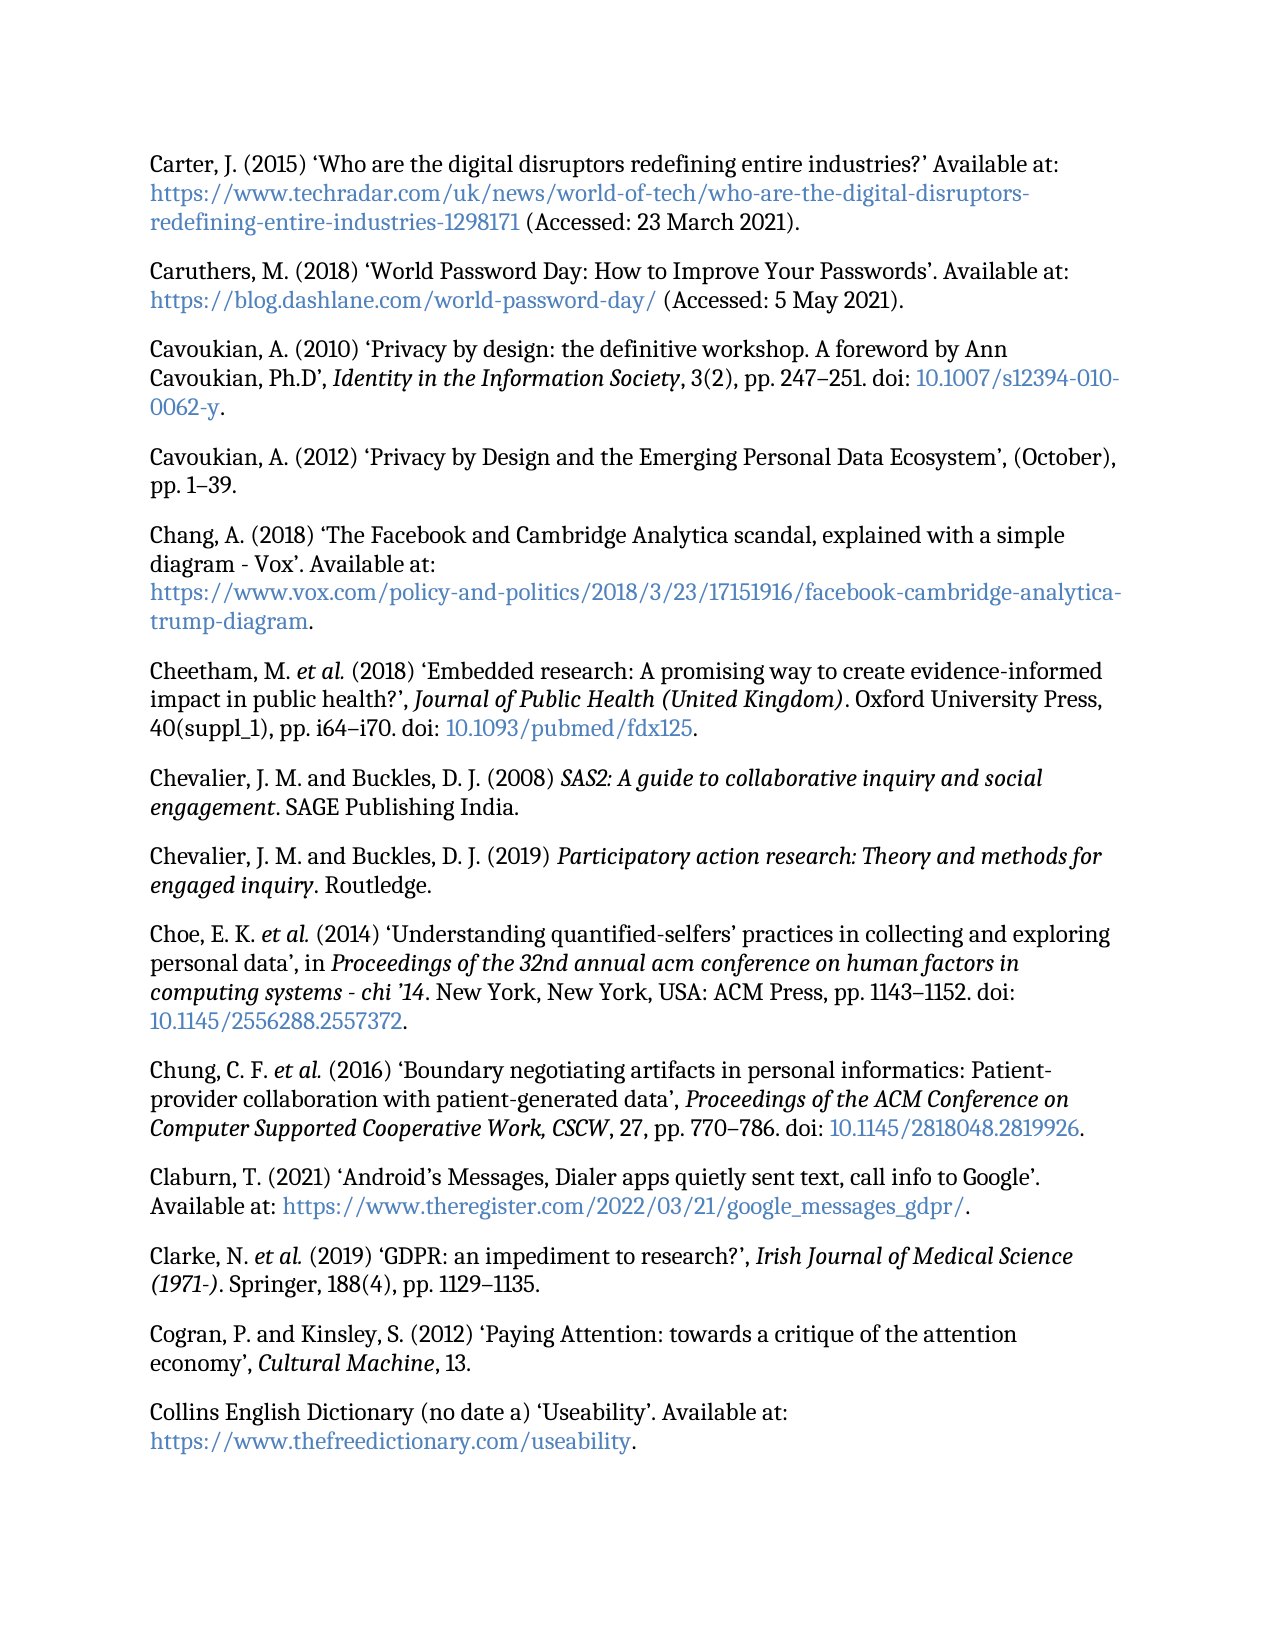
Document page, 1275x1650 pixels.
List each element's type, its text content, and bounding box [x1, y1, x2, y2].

text Carter, J. (2015) ‘Who are the digital disruptors redefining entire industries?’ Available at: https://www.techradar.com/uk/news/world-of-tech/who-are-the-digital-disruptors-redefining-entire-industries-1298171 (Accessed: 23 March 2021). [150, 150, 1125, 236]
text Chevalier, J. M. and Buckles, D. J. (2019) Participatory action research: Theory and methods for engaged inquiry. Routledge. [150, 842, 1125, 899]
text Chevalier, J. M. and Buckles, D. J. (2008) SAS2: A guide to collaborative inquiry and social engagement. SAGE Publishing India. [150, 764, 1125, 821]
text Cavoukian, A. (2012) ‘Privacy by Design and the Emerging Personal Data Ecosystem’, (October), pp. 1–39. [150, 442, 1125, 500]
text Caruthers, M. (2018) ‘World Password Day: How to Improve Your Passwords’. Available at: https://blog.dashlane.com/world-password-day/ (Accessed: 5 May 2021). [150, 257, 1125, 314]
text Choe, E. K. et al. (2014) ‘Understanding quantified-selfers’ practices in collecting and exploring personal data’, in Proceedings of the 32nd annual acm conference on human factors in computing systems - chi ’14. New York, New York, USA: ACM Press, pp. 1143–1152. doi: 10.1145/2556288.2557372. [150, 920, 1125, 1035]
text Clarke, N. et al. (2019) ‘GDPR: an impediment to research?’, Irish Journal of Medical Science (1971-). Springer, 188(4), pp. 1129–1135. [150, 1242, 1125, 1299]
text Chang, A. (2018) ‘The Facebook and Cambridge Analytica scandal, explained with a simple diagram - Vox’. Available at: https://www.vox.com/policy-and-politics/2018/3/23/17151916/facebook-cambridge-analytica-trump-diagram. [150, 521, 1125, 636]
text Claburn, T. (2021) ‘Android’s Messages, Dialer apps quietly sent text, call info to Google’. Available at: https://www.theregister.com/2022/03/21/google_messages_gdpr/. [150, 1163, 1125, 1221]
text Cavoukian, A. (2010) ‘Privacy by design: the definitive workshop. A foreword by Ann Cavoukian, Ph.D’, Identity in the Information Society, 3(2), pp. 247–251. doi: 10.1007/s12394-010-0062-y. [150, 335, 1125, 422]
text Cheetham, M. et al. (2018) ‘Embedded research: A promising way to create evidence-informed impact in public health?’, Journal of Public Health (United Kingdom). Oxford University Press, 40(suppl_1), pp. i64–i70. doi: 10.1093/pubmed/fdx125. [150, 657, 1125, 743]
text Collins English Dictionary (no date a) ‘Useability’. Available at: https://www.thefreedictionary.com/useability. [150, 1398, 1125, 1456]
text Cogran, P. and Kinsley, S. (2012) ‘Paying Attention: towards a critique of the attention economy’, Cultural Machine, 13. [150, 1320, 1125, 1377]
text Chung, C. F. et al. (2016) ‘Boundary negotiating artifacts in personal informatics: Patient-provider collaboration with patient-generated data’, Proceedings of the ACM Conference on Computer Supported Cooperative Work, CSCW, 27, pp. 770–786. doi: 10.1145/2818048.2819926. [150, 1056, 1125, 1142]
